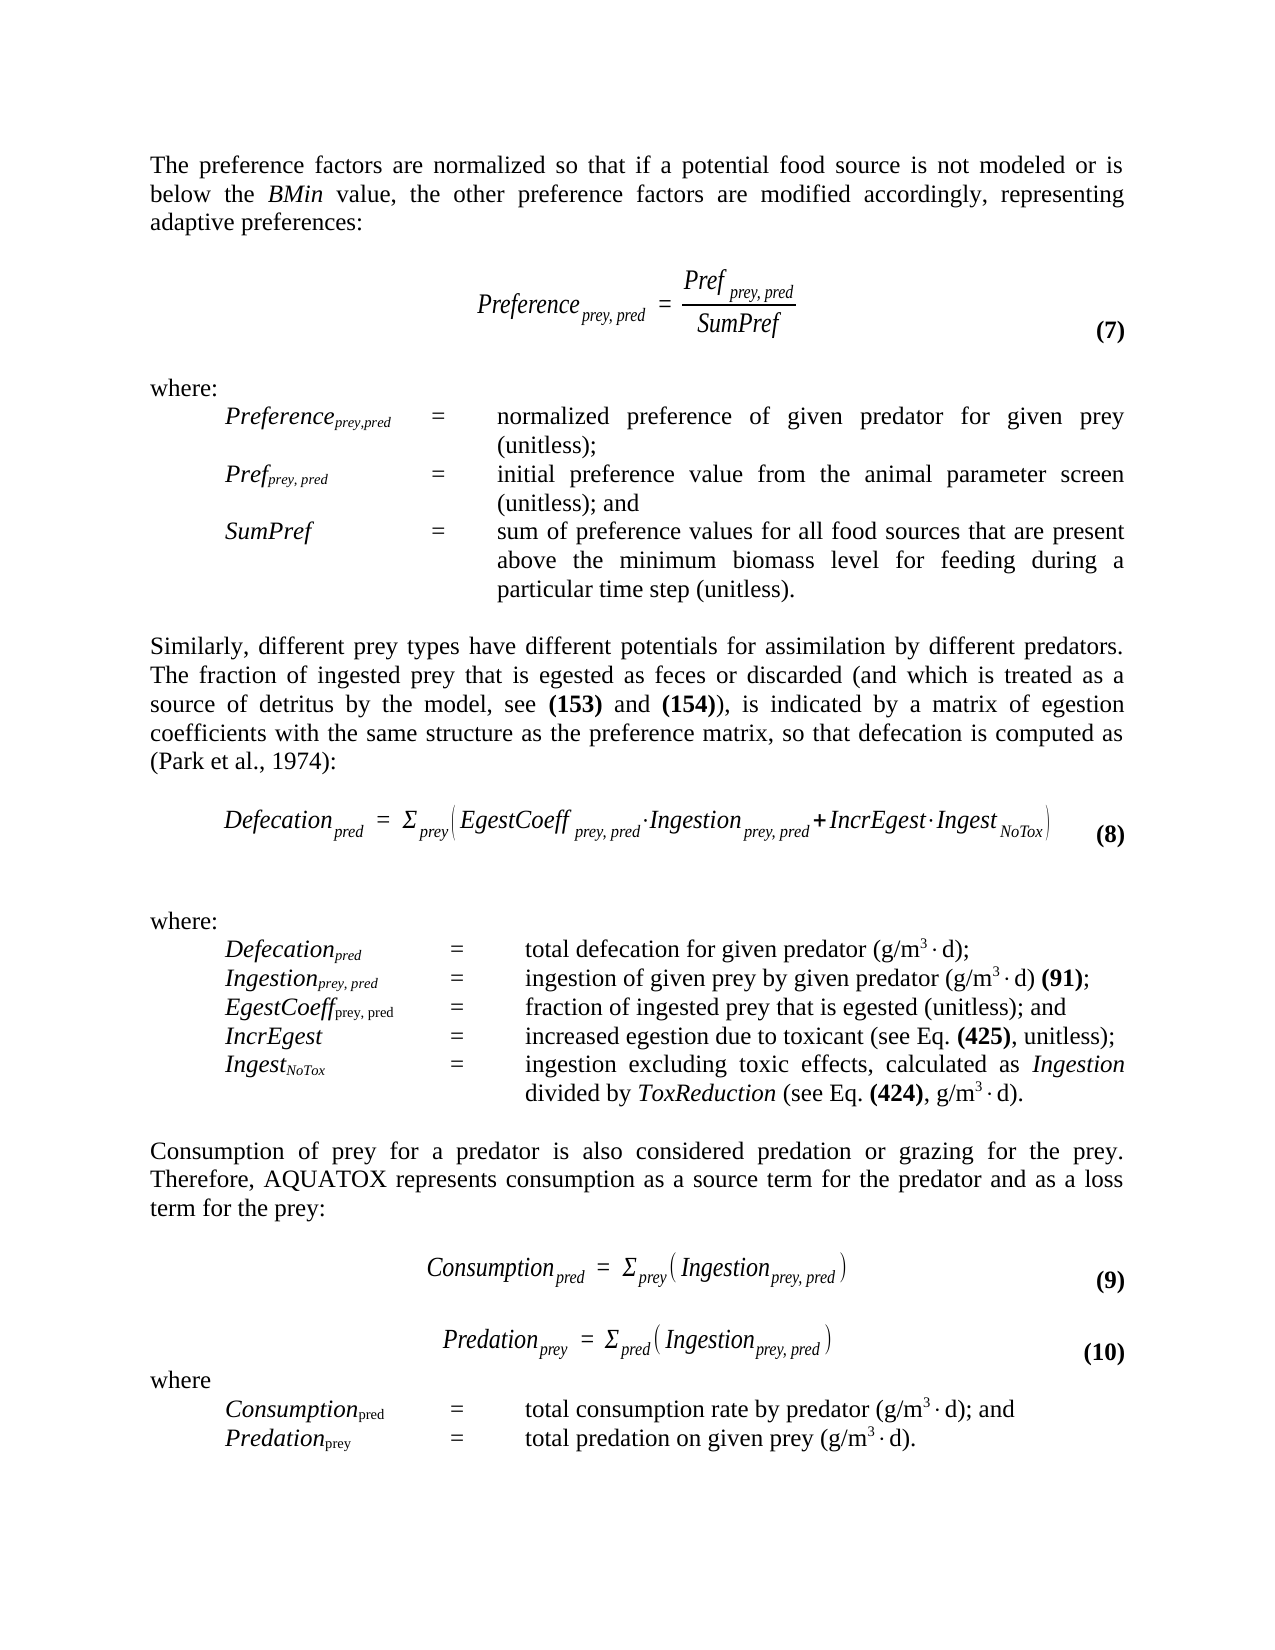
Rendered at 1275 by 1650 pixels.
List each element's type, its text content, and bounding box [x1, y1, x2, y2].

text Predationprey = total predation on given prey (g/m3d). [150, 1423, 1125, 1452]
text Similarly, different prey types have different potentials for assimilation by different predators. The fraction of ingested prey that is egested as feces or discarded (and which is treated as a source of detritus by the model, see (153) and (154)), is indicated by a matrix of egestion coefficients with the same structure as the preference matrix, so that defecation is computed as (Park et al., 1974): [150, 631, 1125, 775]
text Prefprey, pred = initial preference value from the animal parameter screen (unitless); and [225, 459, 1125, 516]
text Defecationpred = total defecation for given predator (g/m3d); [225, 934, 1125, 963]
text Consumptionpred = total consumption rate by predator (g/m3d); and [150, 1394, 1125, 1423]
text EgestCoeffprey, pred = fraction of ingested prey that is egested (unitless); and [225, 992, 1125, 1021]
text Consumption of prey for a predator is also considered predation or grazing for the prey. Therefore, AQUATOX represents consumption as a source term for the predator and as a loss term for the prey: [150, 1136, 1125, 1222]
text where: [150, 906, 1125, 934]
text IncrEgest = increased egestion due to toxicant (see Eq. (425), unitless); [225, 1021, 1125, 1049]
text Preferenceprey,pred = normalized preference of given predator for given prey (unitless); [225, 401, 1125, 459]
text The preference factors are normalized so that if a potential food source is not modeled or is below the BMin value, the other preference factors are modified accordingly, representing adaptive preferences: [150, 150, 1125, 236]
text where [150, 1365, 1125, 1394]
text where: [150, 373, 1125, 401]
text Ingestionprey, pred = ingestion of given prey by given predator (g/m3d) (91); [225, 963, 1125, 992]
text SumPref = sum of preference values for all food sources that are present above the minimum biomass level for feeding during a particular time step (unitless). [225, 516, 1125, 603]
text IngestNoTox = ingestion excluding toxic effects, calculated as Ingestion divided by ToxReduction (see Eq. (424), g/m3d). [225, 1049, 1125, 1107]
